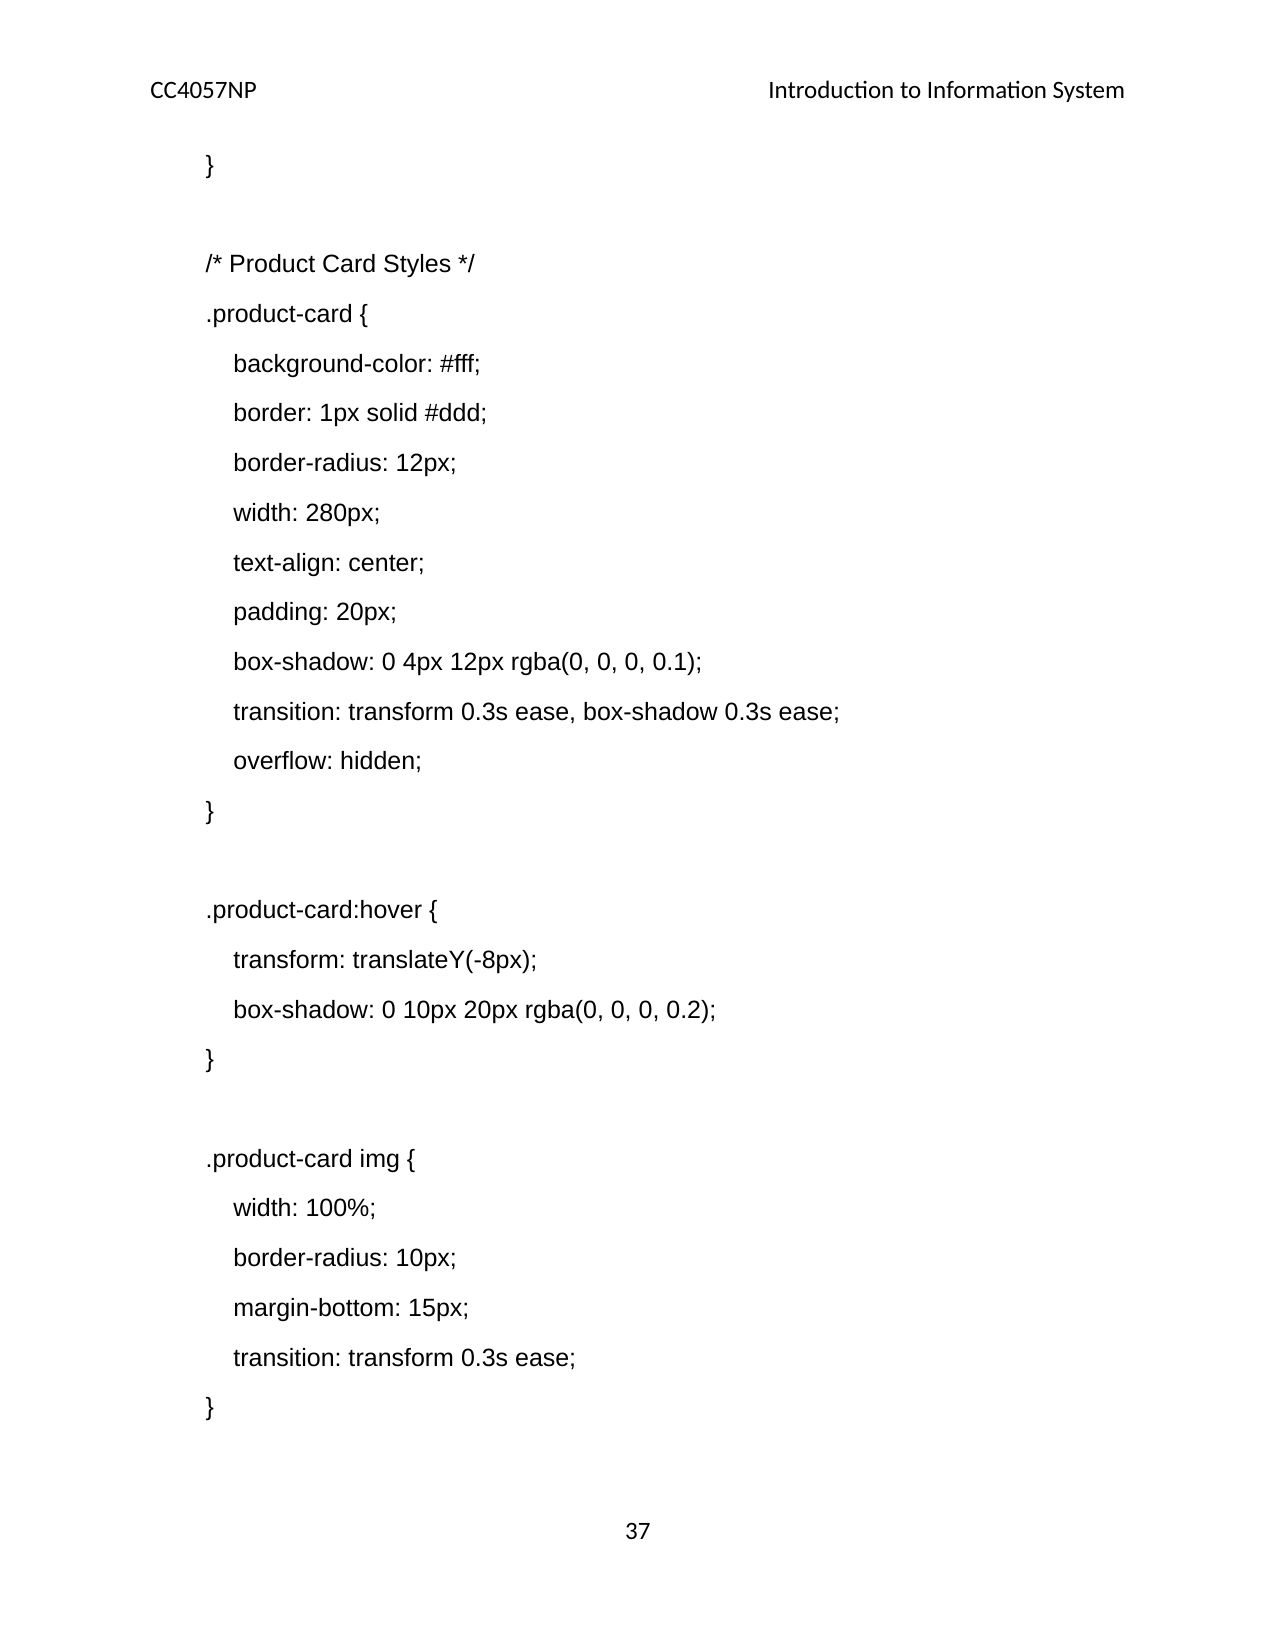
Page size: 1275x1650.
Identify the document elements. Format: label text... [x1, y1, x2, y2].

text transform: translateY(-8px); [150, 945, 1125, 974]
text } [150, 1392, 1125, 1421]
text .product-card:hover { [150, 895, 1125, 924]
text box-shadow: 0 4px 12px rgba(0, 0, 0, 0.1); [150, 647, 1125, 676]
text /* Product Card Styles */ [150, 249, 1125, 278]
text text-align: center; [150, 547, 1125, 576]
text } [150, 796, 1125, 825]
text .product-card { [150, 299, 1125, 328]
text transition: transform 0.3s ease, box-shadow 0.3s ease; [150, 697, 1125, 725]
text border: 1px solid #ddd; [150, 398, 1125, 427]
text border-radius: 12px; [150, 448, 1125, 477]
text .product-card img { [150, 1144, 1125, 1172]
text width: 100%; [150, 1193, 1125, 1222]
text overflow: hidden; [150, 746, 1125, 775]
text border-radius: 10px; [150, 1243, 1125, 1272]
text box-shadow: 0 10px 20px rgba(0, 0, 0, 0.2); [150, 995, 1125, 1023]
text } [150, 150, 1125, 179]
text margin-bottom: 15px; [150, 1293, 1125, 1322]
text } [150, 1044, 1125, 1073]
text padding: 20px; [150, 597, 1125, 626]
text background-color: #fff; [150, 349, 1125, 377]
text width: 280px; [150, 498, 1125, 527]
text transition: transform 0.3s ease; [150, 1342, 1125, 1371]
